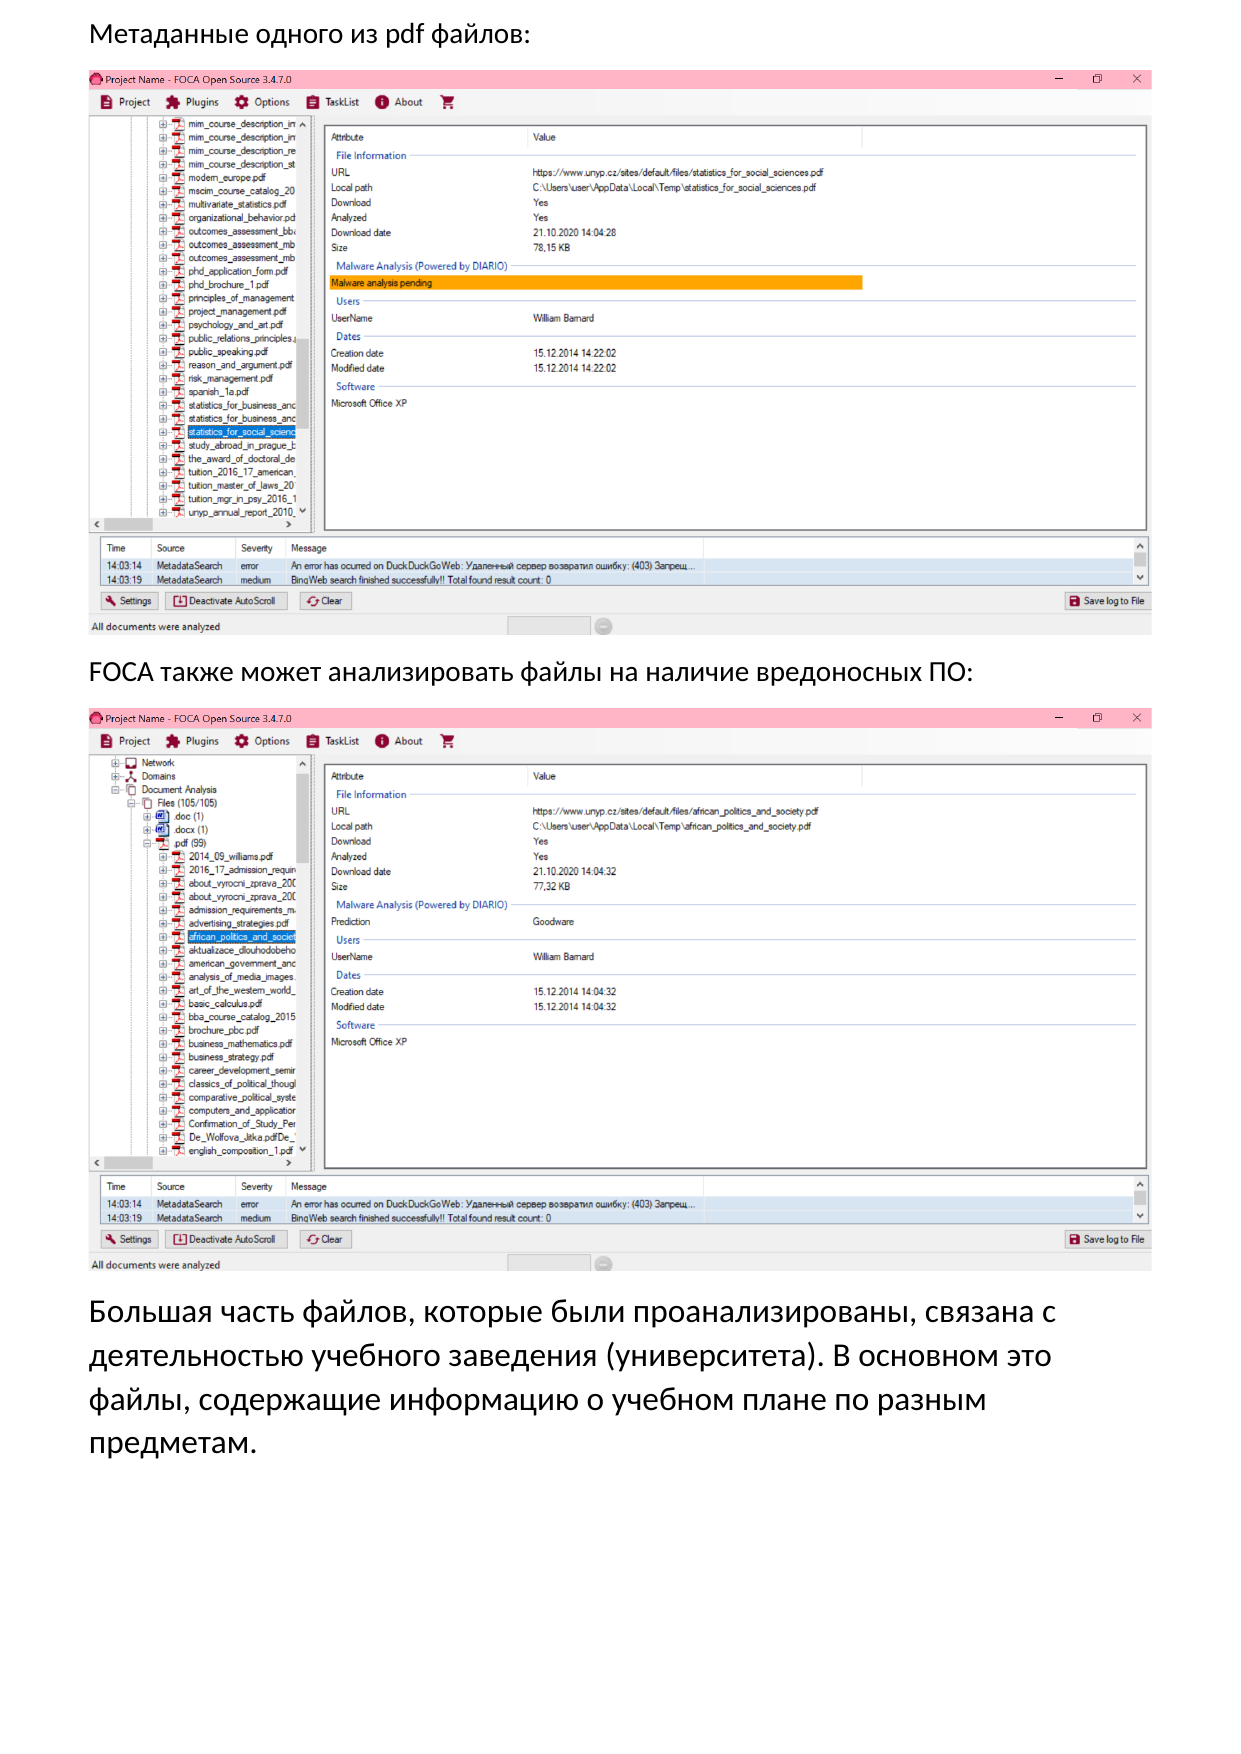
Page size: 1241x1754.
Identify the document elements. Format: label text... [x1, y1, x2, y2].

text Большая часть файлов, которые были проанализированы, связана с деятельностью учебного заведения (университета). В основном это файлы, содержащие информацию о учебном плане по разным предметам. [89, 1290, 1152, 1462]
text FOCA также может анализировать файлы на наличие вредоносных ПО: [89, 653, 1152, 689]
picture [88, 708, 1152, 1271]
picture [88, 70, 1152, 635]
text Метаданные одного из pdf файлов: [89, 15, 1152, 50]
